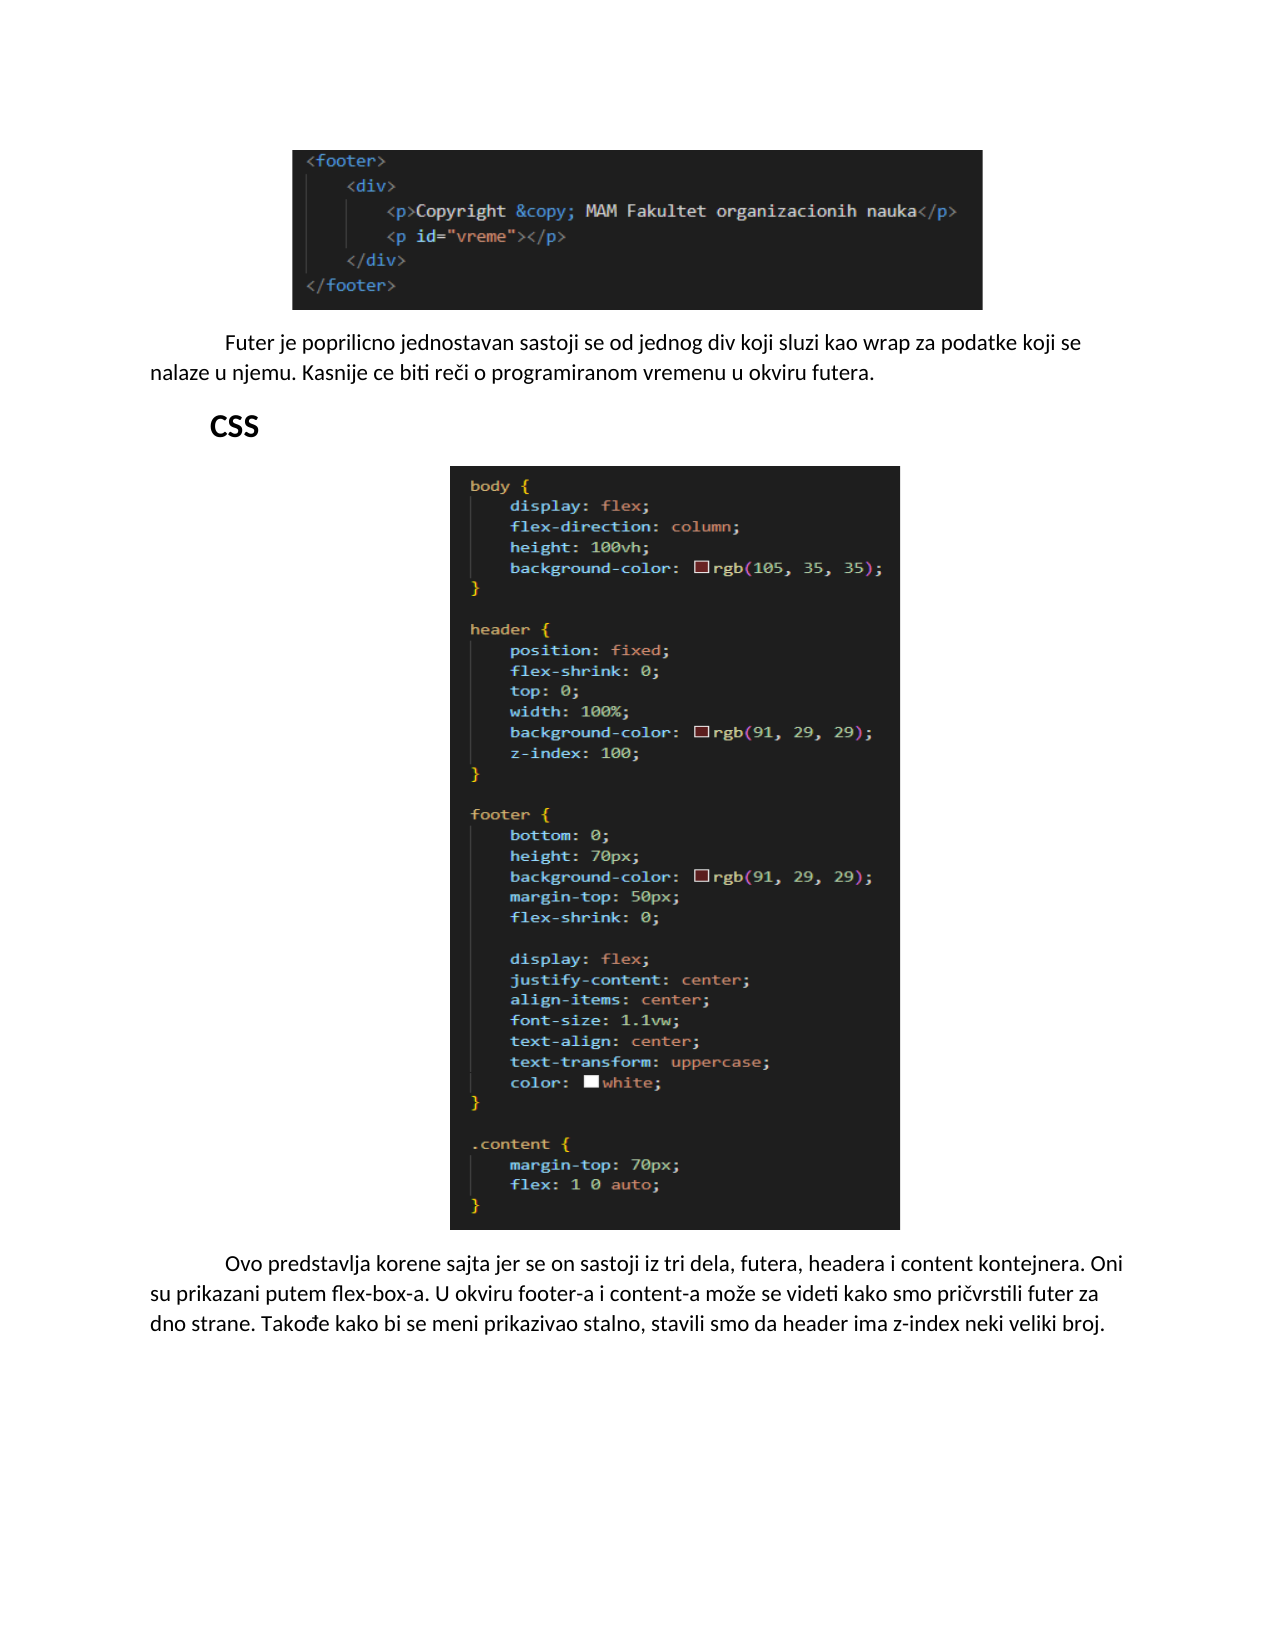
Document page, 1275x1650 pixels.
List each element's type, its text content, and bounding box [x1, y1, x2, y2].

picture [292, 150, 983, 310]
picture [450, 466, 901, 1230]
text Ovo predstavlja korene sajta jer se on sastoji iz tri dela, futera, headera i content kontejnera. Oni su prikazani putem flex-box-a. U okviru footer-a i content-a može se videti kako smo pričvrstili futer za dno strane. Takođe kako bi se meni prikazivao stalno, stavili smo da header ima z-index neki veliki broj. [150, 1249, 1125, 1337]
text CSS [210, 405, 1125, 446]
text Futer je poprilicno jednostavan sastoji se od jednog div koji sluzi kao wrap za podatke koji se nalaze u njemu. Kasnije ce biti reči o programiranom vremenu u okviru futera. [150, 328, 1125, 386]
